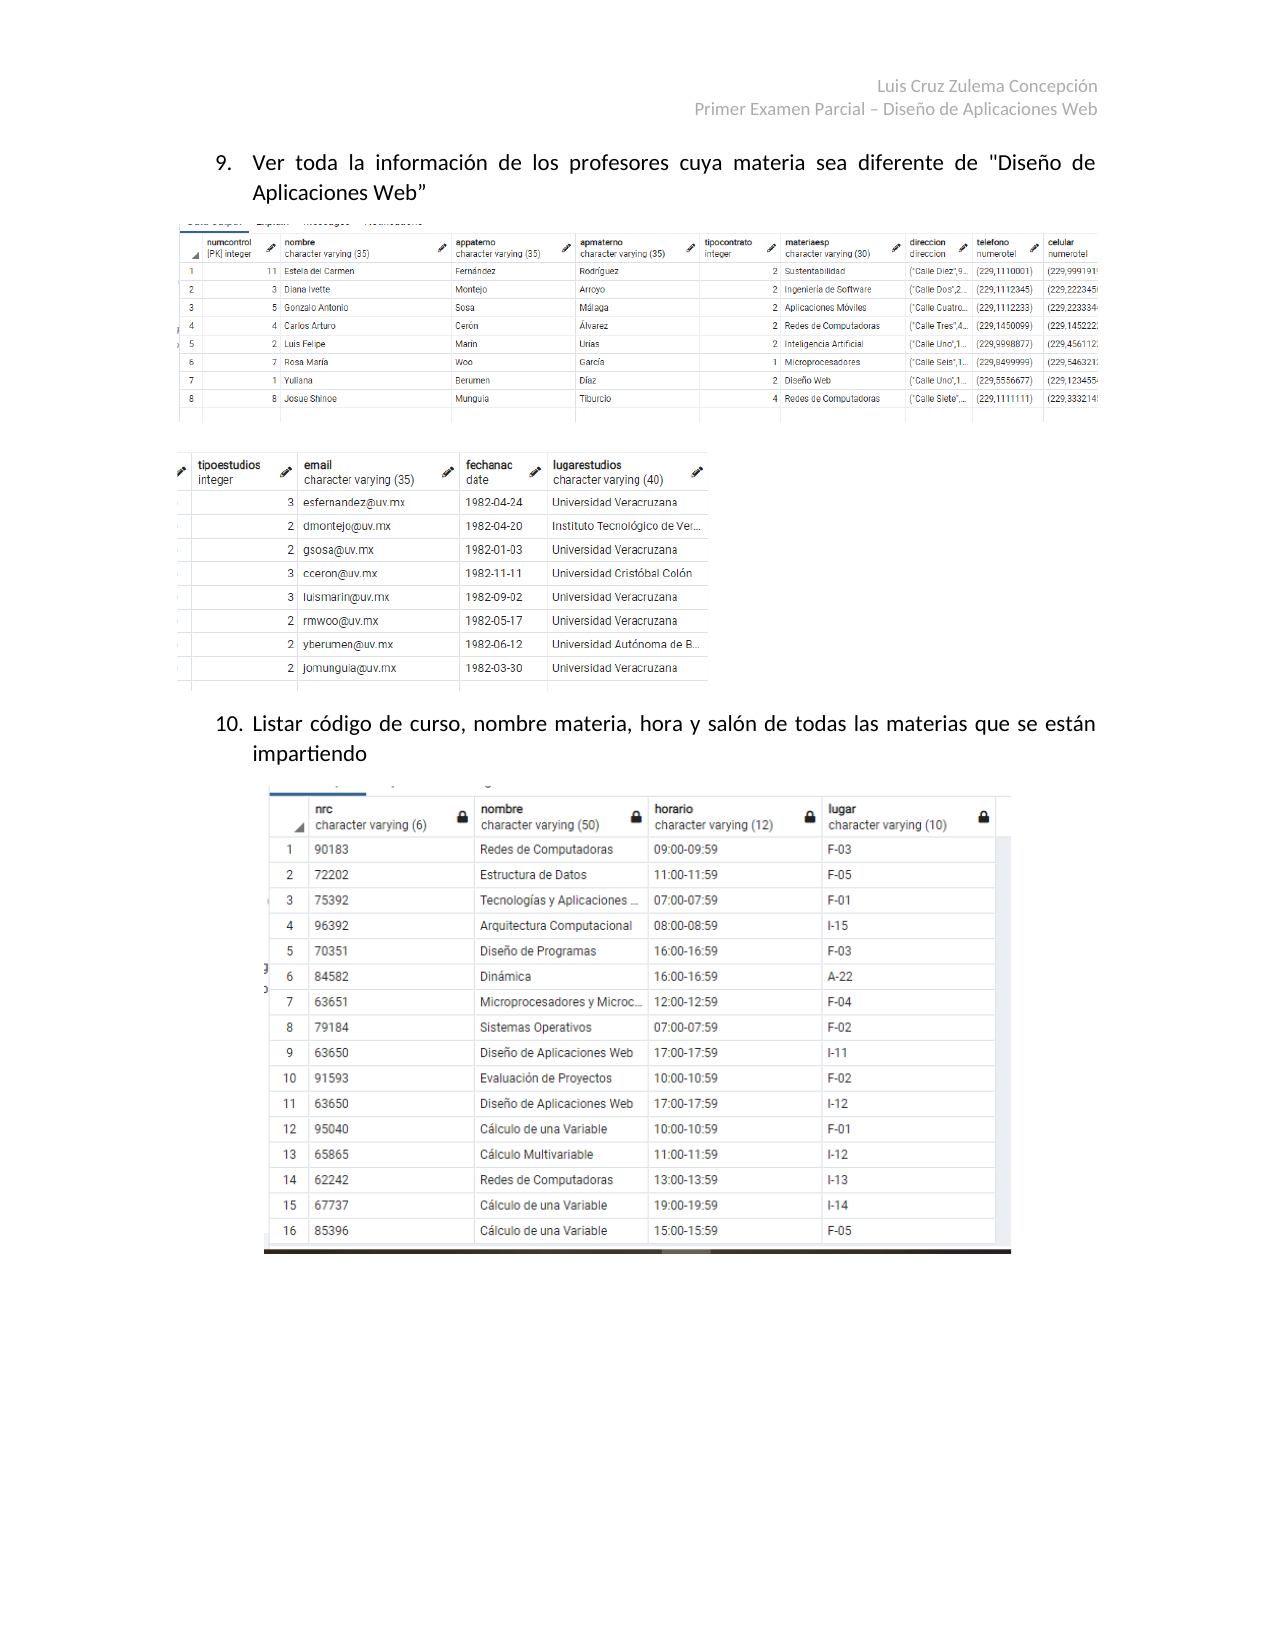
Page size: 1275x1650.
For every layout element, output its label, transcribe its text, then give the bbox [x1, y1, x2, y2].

list Listar código de curso, nombre materia, hora y salón de todas las materias que se están impartiendo [215, 709, 1098, 767]
picture [264, 786, 1012, 1254]
list Ver toda la información de los profesores cuya materia sea diferente de "Diseño de Aplicaciones Web” [215, 148, 1098, 206]
picture [177, 224, 1098, 422]
picture [177, 440, 709, 691]
